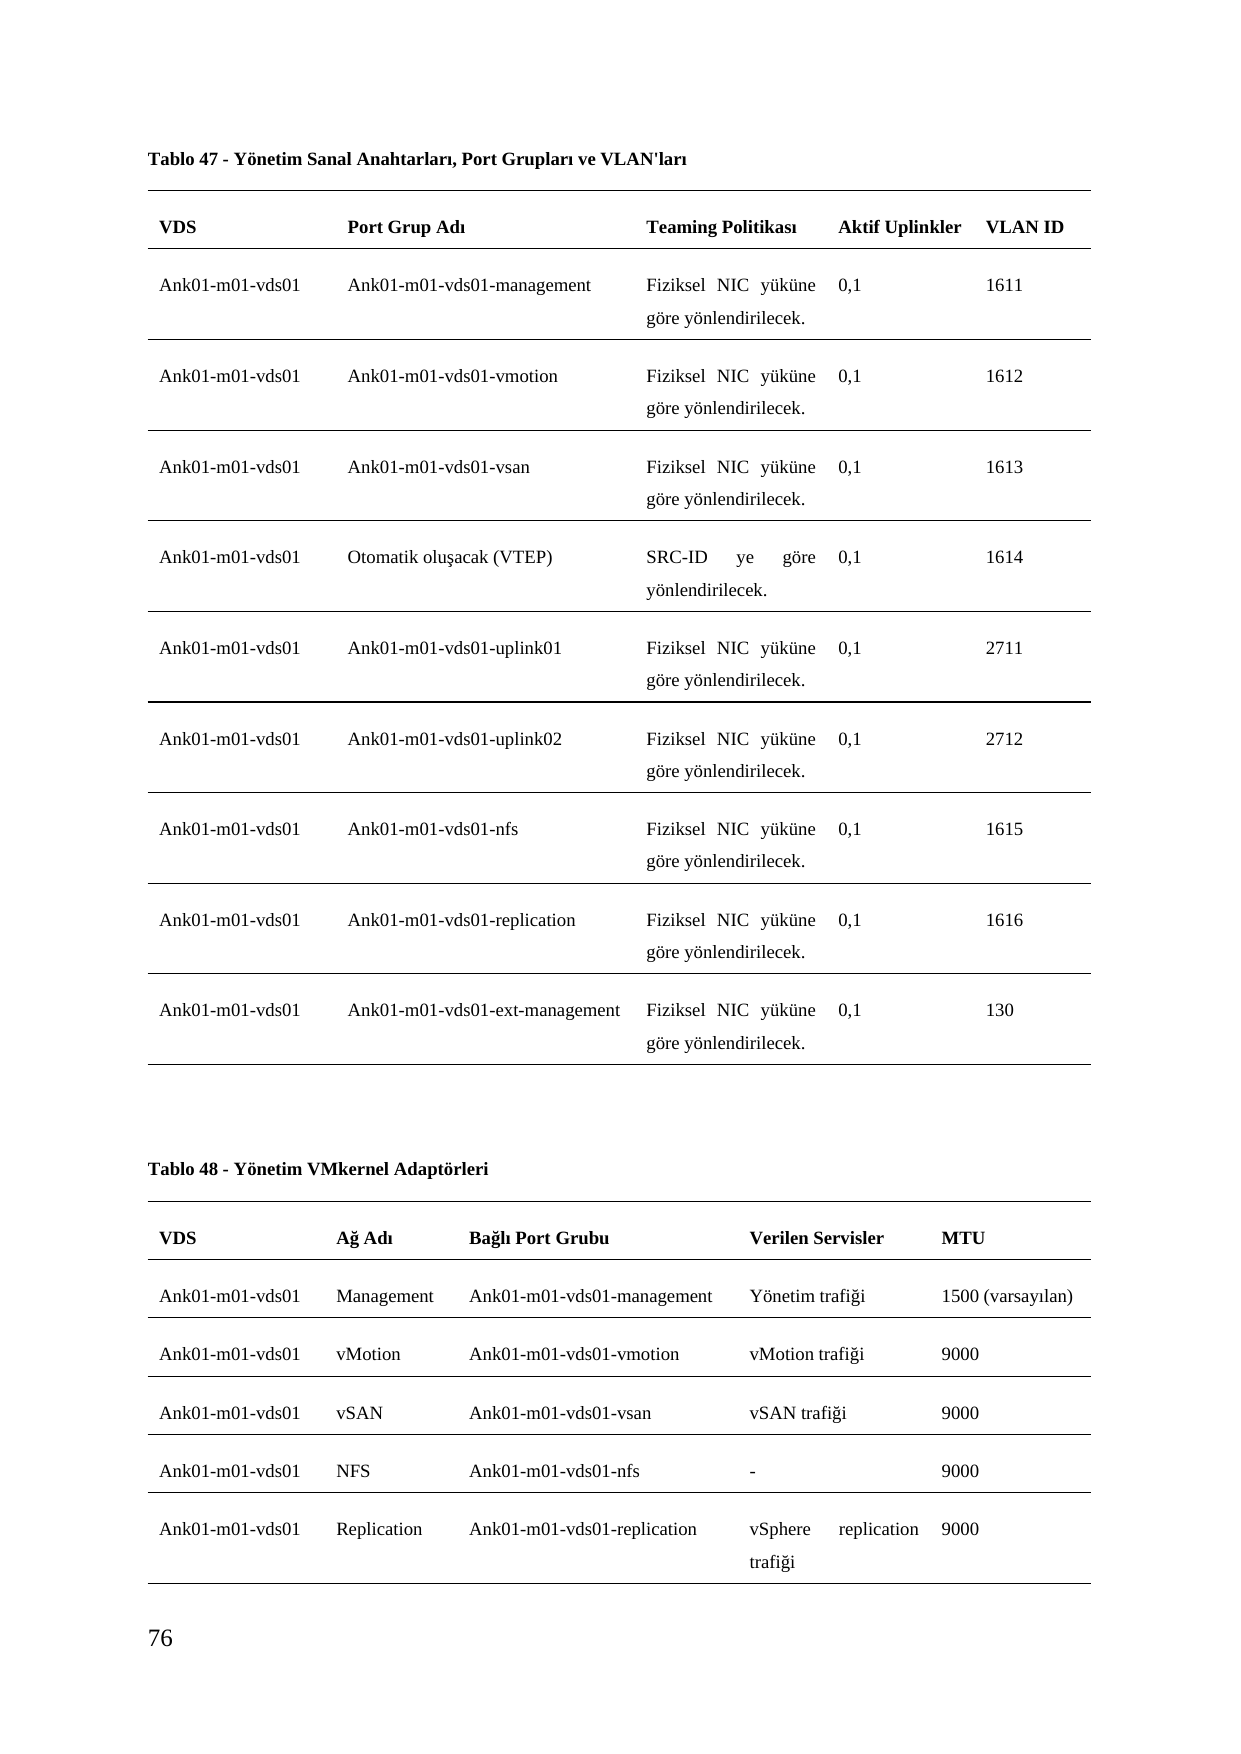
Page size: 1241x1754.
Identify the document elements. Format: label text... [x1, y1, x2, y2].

table_cell Ank01-m01-vds01-replication [336, 884, 635, 973]
table_cell Ank01-m01-vds01-ext-management [336, 974, 635, 1064]
table_cell Fiziksel NIC yüküne göre yönlendirilecek. [635, 884, 827, 973]
table_cell 0,1 [827, 703, 974, 792]
table_cell 2712 [974, 703, 1091, 792]
table_cell Ank01-m01-vds01-management [336, 249, 635, 339]
table_cell Ank01-m01-vds01 [148, 1493, 325, 1583]
table_cell Ank01-m01-vds01-vsan [336, 431, 635, 520]
table_cell Ank01-m01-vds01 [148, 249, 336, 339]
table_cell 0,1 [827, 884, 974, 973]
table_cell Ank01-m01-vds01 [148, 521, 336, 611]
table_cell 1614 [974, 521, 1091, 611]
table_cell Fiziksel NIC yüküne göre yönlendirilecek. [635, 431, 827, 520]
table_cell Ank01-m01-vds01 [148, 612, 336, 701]
table_cell 1500 (varsayılan) [930, 1260, 1091, 1317]
text Tablo 47 - Yönetim Sanal Anahtarları, Port Grupları ve VLAN'ları [148, 148, 1093, 169]
table_cell Ank01-m01-vds01 [148, 884, 336, 973]
table_cell 0,1 [827, 612, 974, 701]
table_cell 9000 [930, 1435, 1091, 1492]
table_cell 130 [974, 974, 1091, 1064]
table_cell 0,1 [827, 340, 974, 429]
table_cell Fiziksel NIC yüküne göre yönlendirilecek. [635, 793, 827, 883]
table_header Aktif Uplinkler [827, 191, 974, 248]
table_cell Ank01-m01-vds01 [148, 793, 336, 883]
table_cell Otomatik oluşacak (VTEP) [336, 521, 635, 611]
table_cell vMotion [325, 1318, 458, 1376]
table_cell 1611 [974, 249, 1091, 339]
table_cell Ank01-m01-vds01 [148, 1318, 325, 1376]
table_cell 9000 [930, 1493, 1091, 1583]
table_cell Ank01-m01-vds01-uplink02 [336, 703, 635, 792]
table_header VDS [148, 191, 336, 248]
table_header Teaming Politikası [635, 191, 827, 248]
table_cell Management [325, 1260, 458, 1317]
table_cell Ank01-m01-vds01 [148, 340, 336, 429]
table_cell 0,1 [827, 793, 974, 883]
table_header Bağlı Port Grubu [458, 1202, 738, 1259]
table_cell Ank01-m01-vds01-uplink01 [336, 612, 635, 701]
table_cell 0,1 [827, 521, 974, 611]
table_cell Ank01-m01-vds01-replication [458, 1493, 738, 1583]
table_cell 1612 [974, 340, 1091, 429]
table_cell Fiziksel NIC yüküne göre yönlendirilecek. [635, 974, 827, 1064]
table_header Verilen Servisler [738, 1202, 930, 1259]
table_header MTU [930, 1202, 1091, 1259]
table_cell vSAN trafiği [738, 1377, 930, 1434]
table_cell vMotion trafiği [738, 1318, 930, 1376]
table_cell Ank01-m01-vds01-management [458, 1260, 738, 1317]
table_cell 1613 [974, 431, 1091, 520]
text Tablo 48 - Yönetim VMkernel Adaptörleri [148, 1158, 1093, 1180]
table_cell Ank01-m01-vds01-nfs [458, 1435, 738, 1492]
table_cell 2711 [974, 612, 1091, 701]
table_cell Fiziksel NIC yüküne göre yönlendirilecek. [635, 340, 827, 429]
table_cell Ank01-m01-vds01 [148, 1435, 325, 1492]
table_cell 1616 [974, 884, 1091, 973]
table_cell Ank01-m01-vds01 [148, 703, 336, 792]
table_header VDS [148, 1202, 325, 1259]
table_cell 1615 [974, 793, 1091, 883]
table_cell Fiziksel NIC yüküne göre yönlendirilecek. [635, 612, 827, 701]
table_cell Ank01-m01-vds01 [148, 1377, 325, 1434]
table_cell - [738, 1435, 930, 1492]
table_header VLAN ID [974, 191, 1091, 248]
table_cell vSphere replication trafiği [738, 1493, 930, 1583]
table_cell NFS [325, 1435, 458, 1492]
table_cell Ank01-m01-vds01 [148, 974, 336, 1064]
table_cell Ank01-m01-vds01-vmotion [336, 340, 635, 429]
table_cell Ank01-m01-vds01 [148, 1260, 325, 1317]
table_cell Ank01-m01-vds01-vmotion [458, 1318, 738, 1376]
table_cell 0,1 [827, 249, 974, 339]
table_cell 0,1 [827, 974, 974, 1064]
table_cell Fiziksel NIC yüküne göre yönlendirilecek. [635, 249, 827, 339]
table_cell SRC-ID ye göre yönlendirilecek. [635, 521, 827, 611]
table_cell Replication [325, 1493, 458, 1583]
table_cell 9000 [930, 1318, 1091, 1376]
table_cell 0,1 [827, 431, 974, 520]
table_header Port Grup Adı [336, 191, 635, 248]
table_cell 9000 [930, 1377, 1091, 1434]
table_cell Fiziksel NIC yüküne göre yönlendirilecek. [635, 703, 827, 792]
table_cell vSAN [325, 1377, 458, 1434]
table_header Ağ Adı [325, 1202, 458, 1259]
table_cell Ank01-m01-vds01-vsan [458, 1377, 738, 1434]
table_cell Ank01-m01-vds01-nfs [336, 793, 635, 883]
table_cell Ank01-m01-vds01 [148, 431, 336, 520]
table_cell Yönetim trafiği [738, 1260, 930, 1317]
